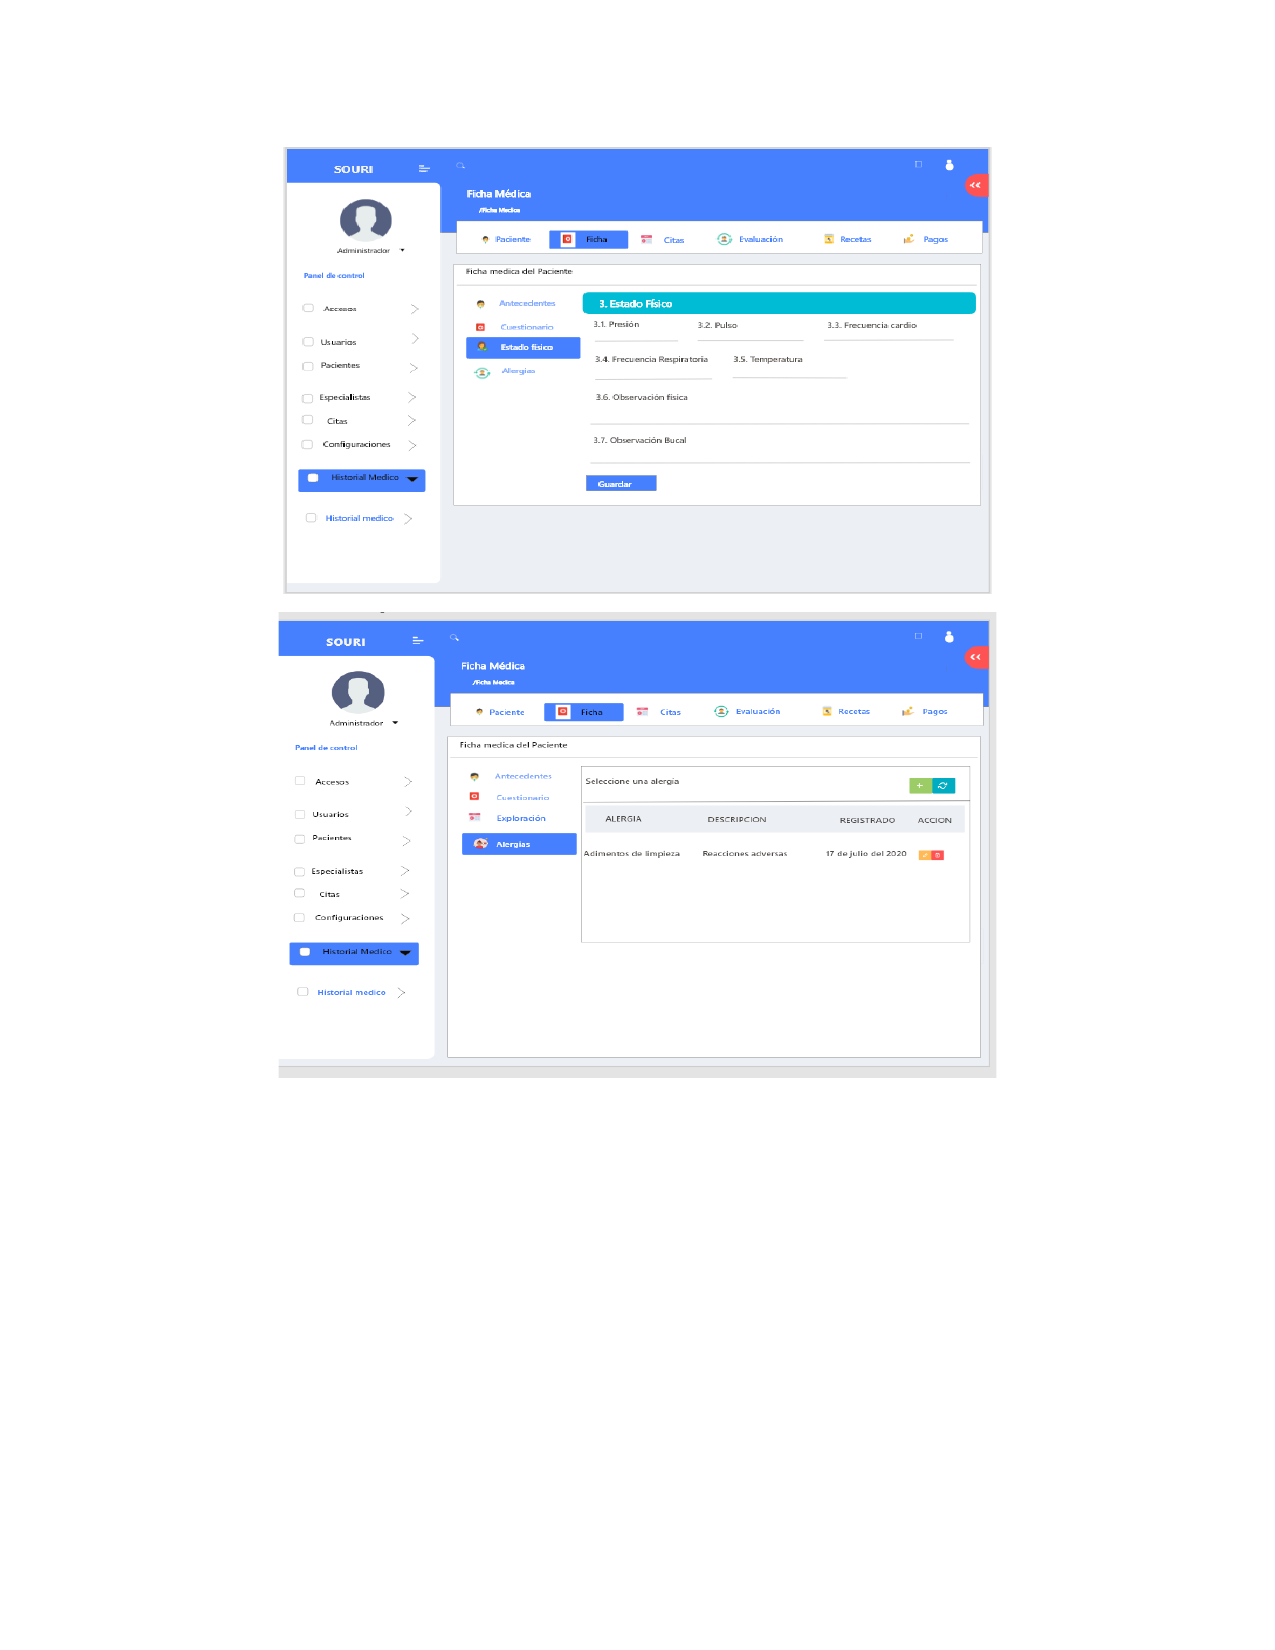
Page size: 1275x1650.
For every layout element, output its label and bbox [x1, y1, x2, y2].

picture [278, 612, 997, 1078]
picture [283, 147, 992, 594]
